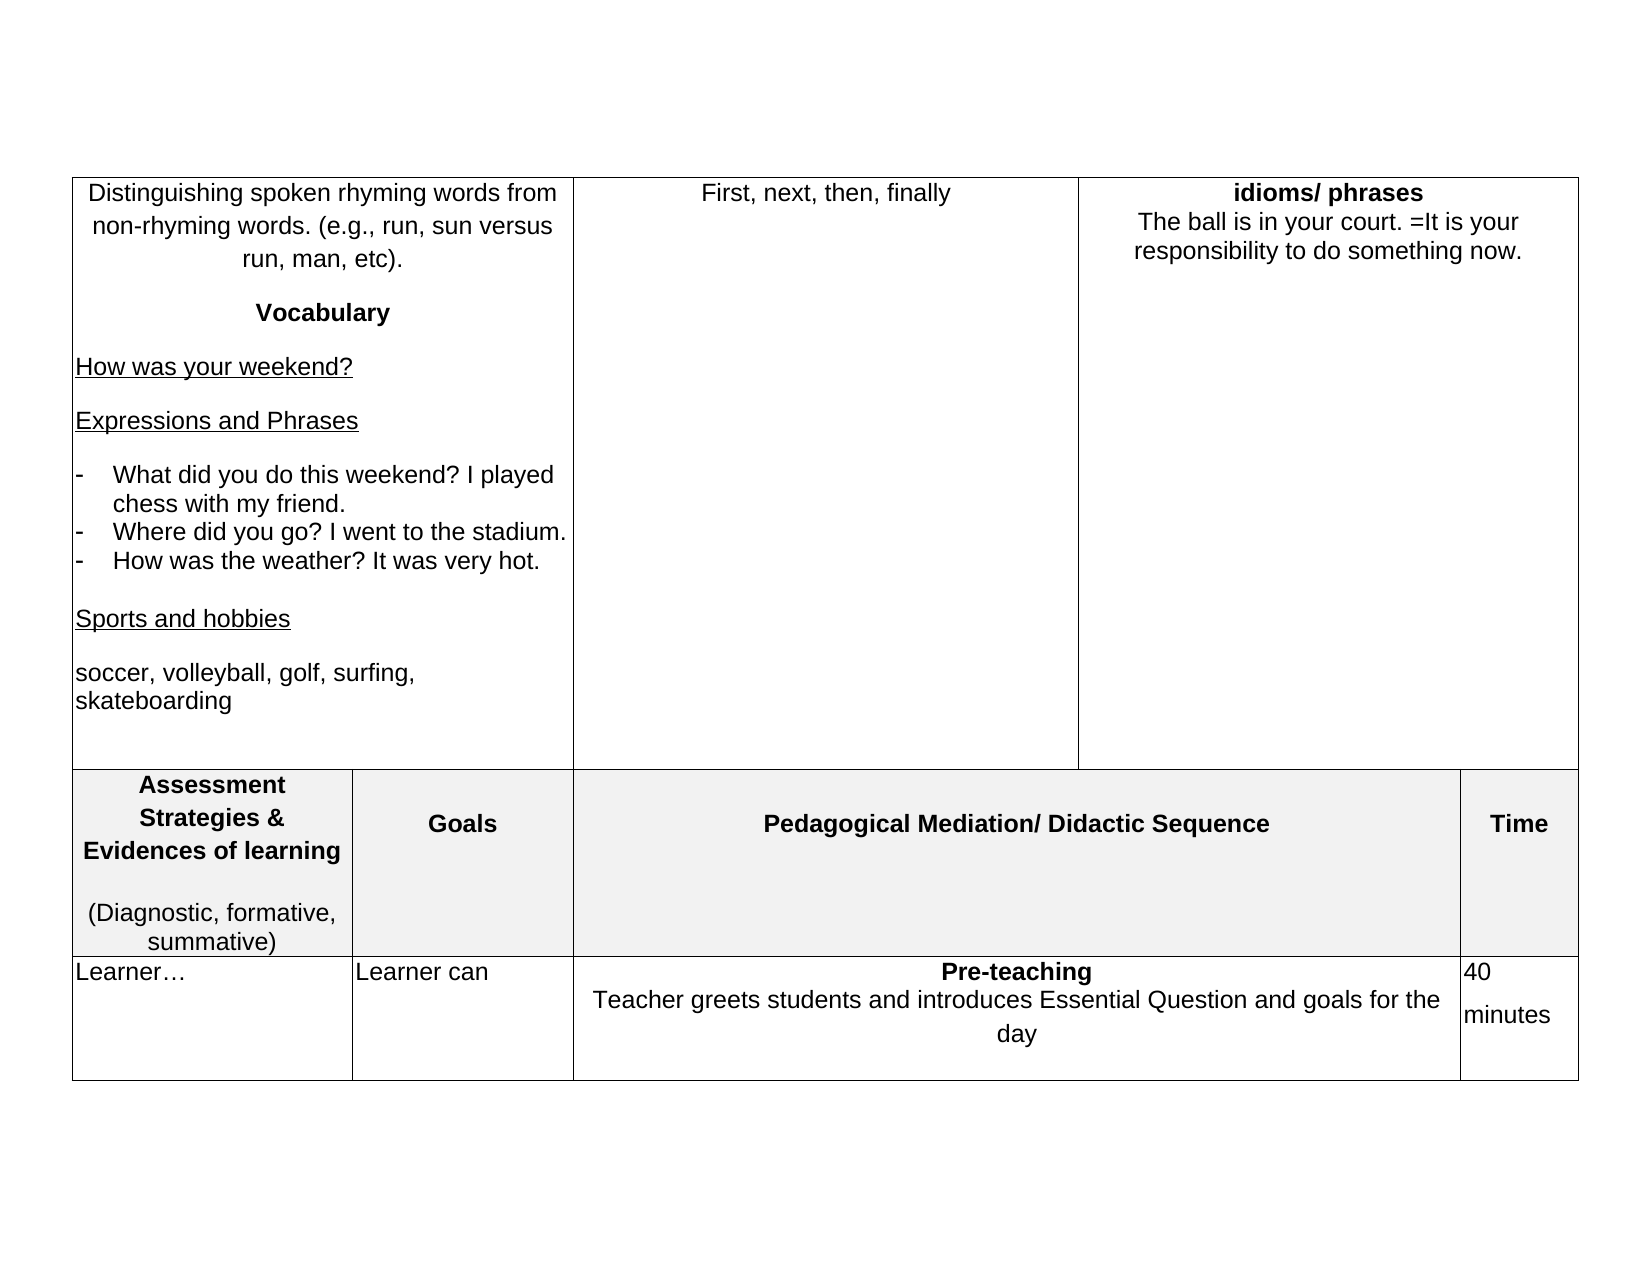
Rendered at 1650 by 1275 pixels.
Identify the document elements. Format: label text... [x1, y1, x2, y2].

table_cell Pedagogical Mediation/ Didactic Sequence [574, 770, 1460, 956]
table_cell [574, 957, 1460, 1080]
table_cell Assessment Strategies & Evidences of learning (Diagnostic, formative, summative) [73, 770, 352, 956]
table_cell Goals [353, 770, 573, 956]
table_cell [73, 178, 573, 769]
table_cell 40 minutes [1461, 957, 1578, 1080]
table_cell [1079, 178, 1578, 769]
table_cell Learner can [353, 957, 573, 1080]
table_cell Time [1461, 770, 1578, 956]
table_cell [574, 178, 1078, 769]
table_cell Learner… [73, 957, 352, 1080]
